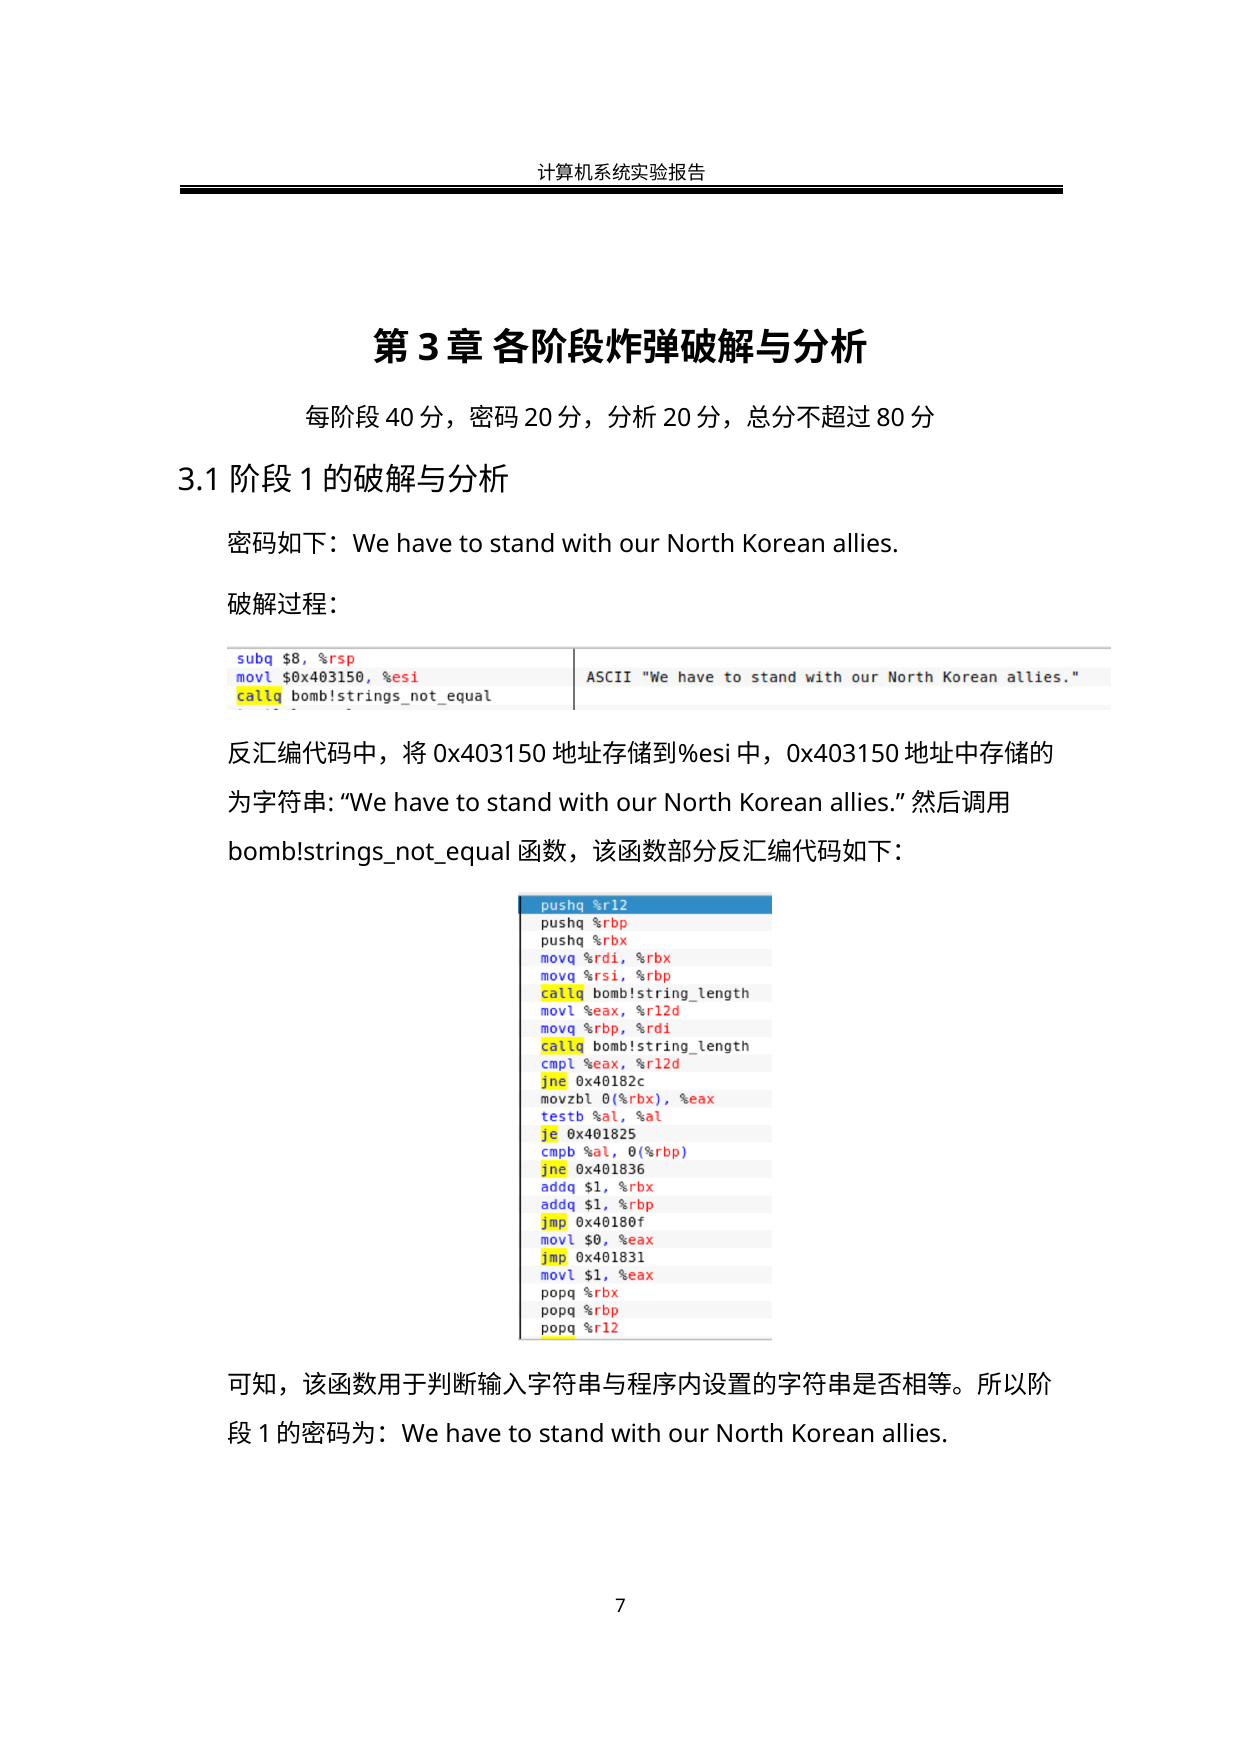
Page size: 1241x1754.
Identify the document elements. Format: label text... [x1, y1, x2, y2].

text 反汇编代码中，将 0x403150 地址存储到%esi中，0x403150地址中存储的为字符串: “We have to stand with our North Korean allies.” 然后调用 bomb!strings_not_equal 函数，该函数部分反汇编代码如下： [227, 734, 1063, 868]
subtitle 3.1 阶段1的破解与分析 [177, 459, 1063, 498]
subtitle 第3章 各阶段炸弹破解与分析 [177, 293, 1063, 377]
picture [227, 646, 1111, 710]
picture [518, 892, 772, 1341]
text 密码如下：We have to stand with our North Korean allies. [227, 523, 1063, 560]
text 每阶段40分，密码20分，分析20分，总分不超过80分 [177, 398, 1063, 434]
text 可知，该函数用于判断输入字符串与程序内设置的字符串是否相等。所以阶段1的密码为：We have to stand with our North Korean allies. [227, 1364, 1063, 1450]
text 破解过程： [227, 585, 1063, 621]
